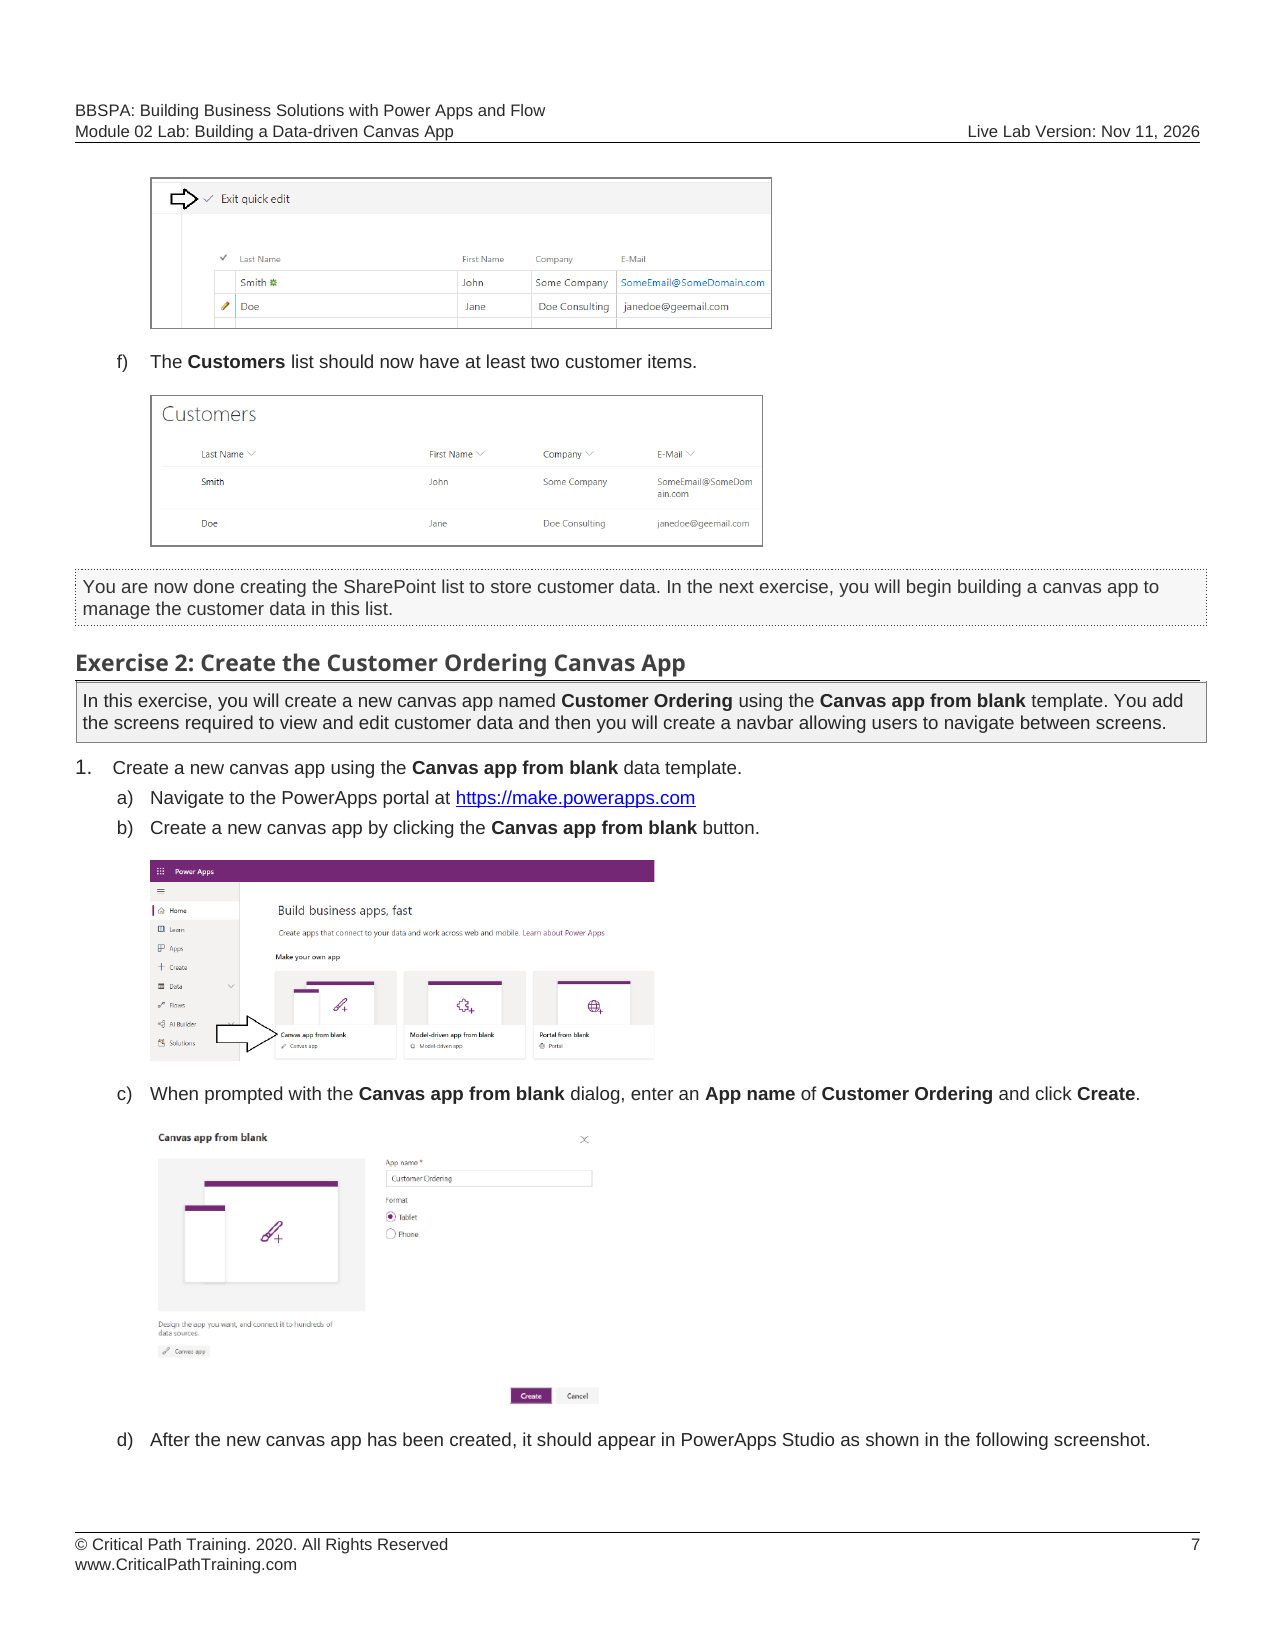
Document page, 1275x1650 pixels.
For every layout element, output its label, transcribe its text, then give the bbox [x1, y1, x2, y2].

list Create a new canvas app using the Canvas app from blank data template. [75, 755, 1200, 779]
text When prompted with the Canvas app from blank dialog, enter an App name of Customer Ordering and click Create. [117, 1083, 1200, 1104]
text The Customers list should now have at least two customer items. [117, 351, 1200, 373]
text Navigate to the PowerApps portal at https://make.powerapps.com [117, 787, 1200, 808]
picture [152, 179, 771, 328]
text After the new canvas app has been created, it should appear in PowerApps Studio as shown in the following screenshot. [117, 1429, 1200, 1451]
text In this exercise, you will create a new canvas app named Customer Ordering using the Canvas app from blank template. You add the screens required to view and edit customer data and then you will create a navbar allowing users to navigate between screens. [77, 683, 1206, 742]
picture [150, 860, 655, 1061]
picture [152, 396, 762, 545]
text You are now done creating the SharePoint list to store customer data. In the next exercise, you will begin building a canvas app to manage the customer data in this list. [75, 568, 1207, 626]
text Create a new canvas app by clicking the Canvas app from blank button. [117, 817, 1200, 838]
subtitle Exercise 2: Create the Customer Ordering Canvas App [75, 647, 1200, 680]
picture [150, 1126, 601, 1408]
